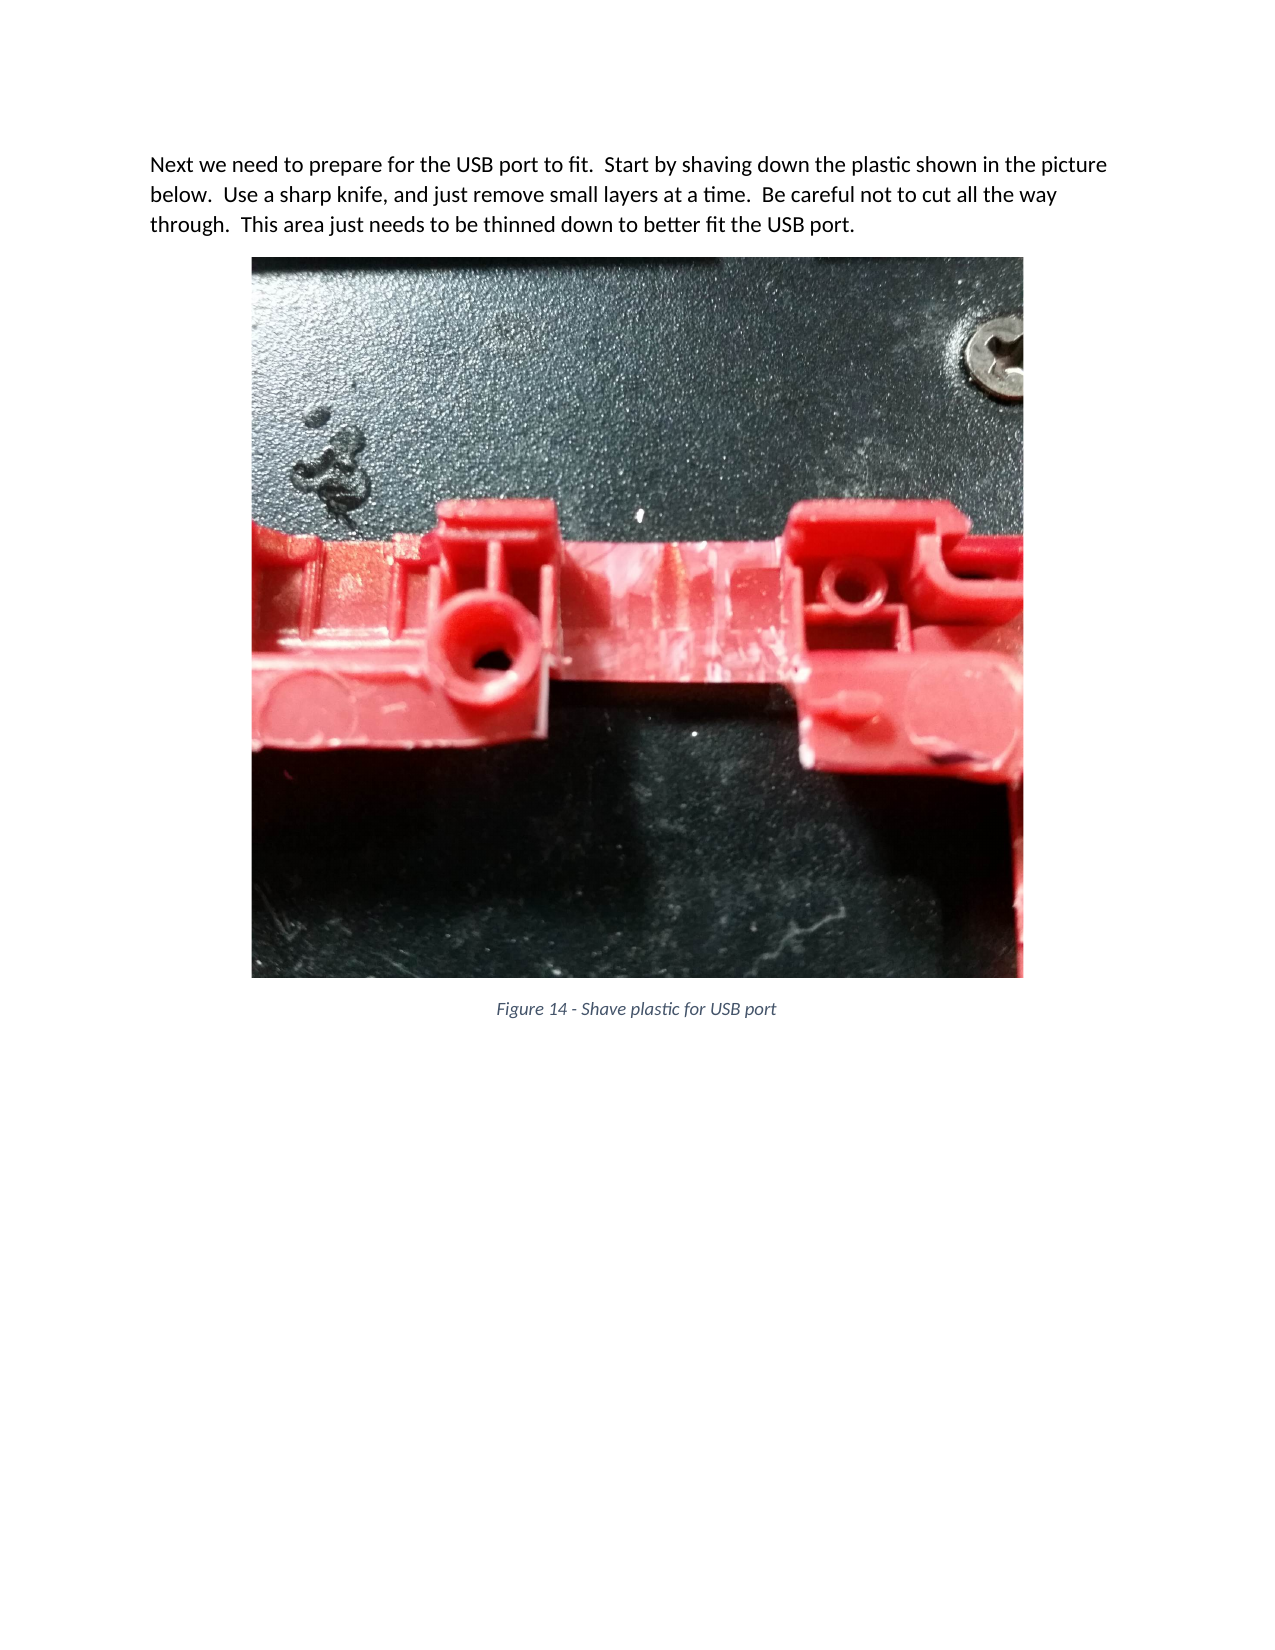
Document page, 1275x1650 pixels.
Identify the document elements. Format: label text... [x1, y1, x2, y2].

picture [251, 257, 1024, 978]
text Next we need to prepare for the USB port to fit. Start by shaving down the plastic shown in the picture below. Use a sharp knife, and just remove small layers at a time. Be careful not to cut all the way through. This area just needs to be thinned down to better fit the USB port. [150, 150, 1125, 238]
